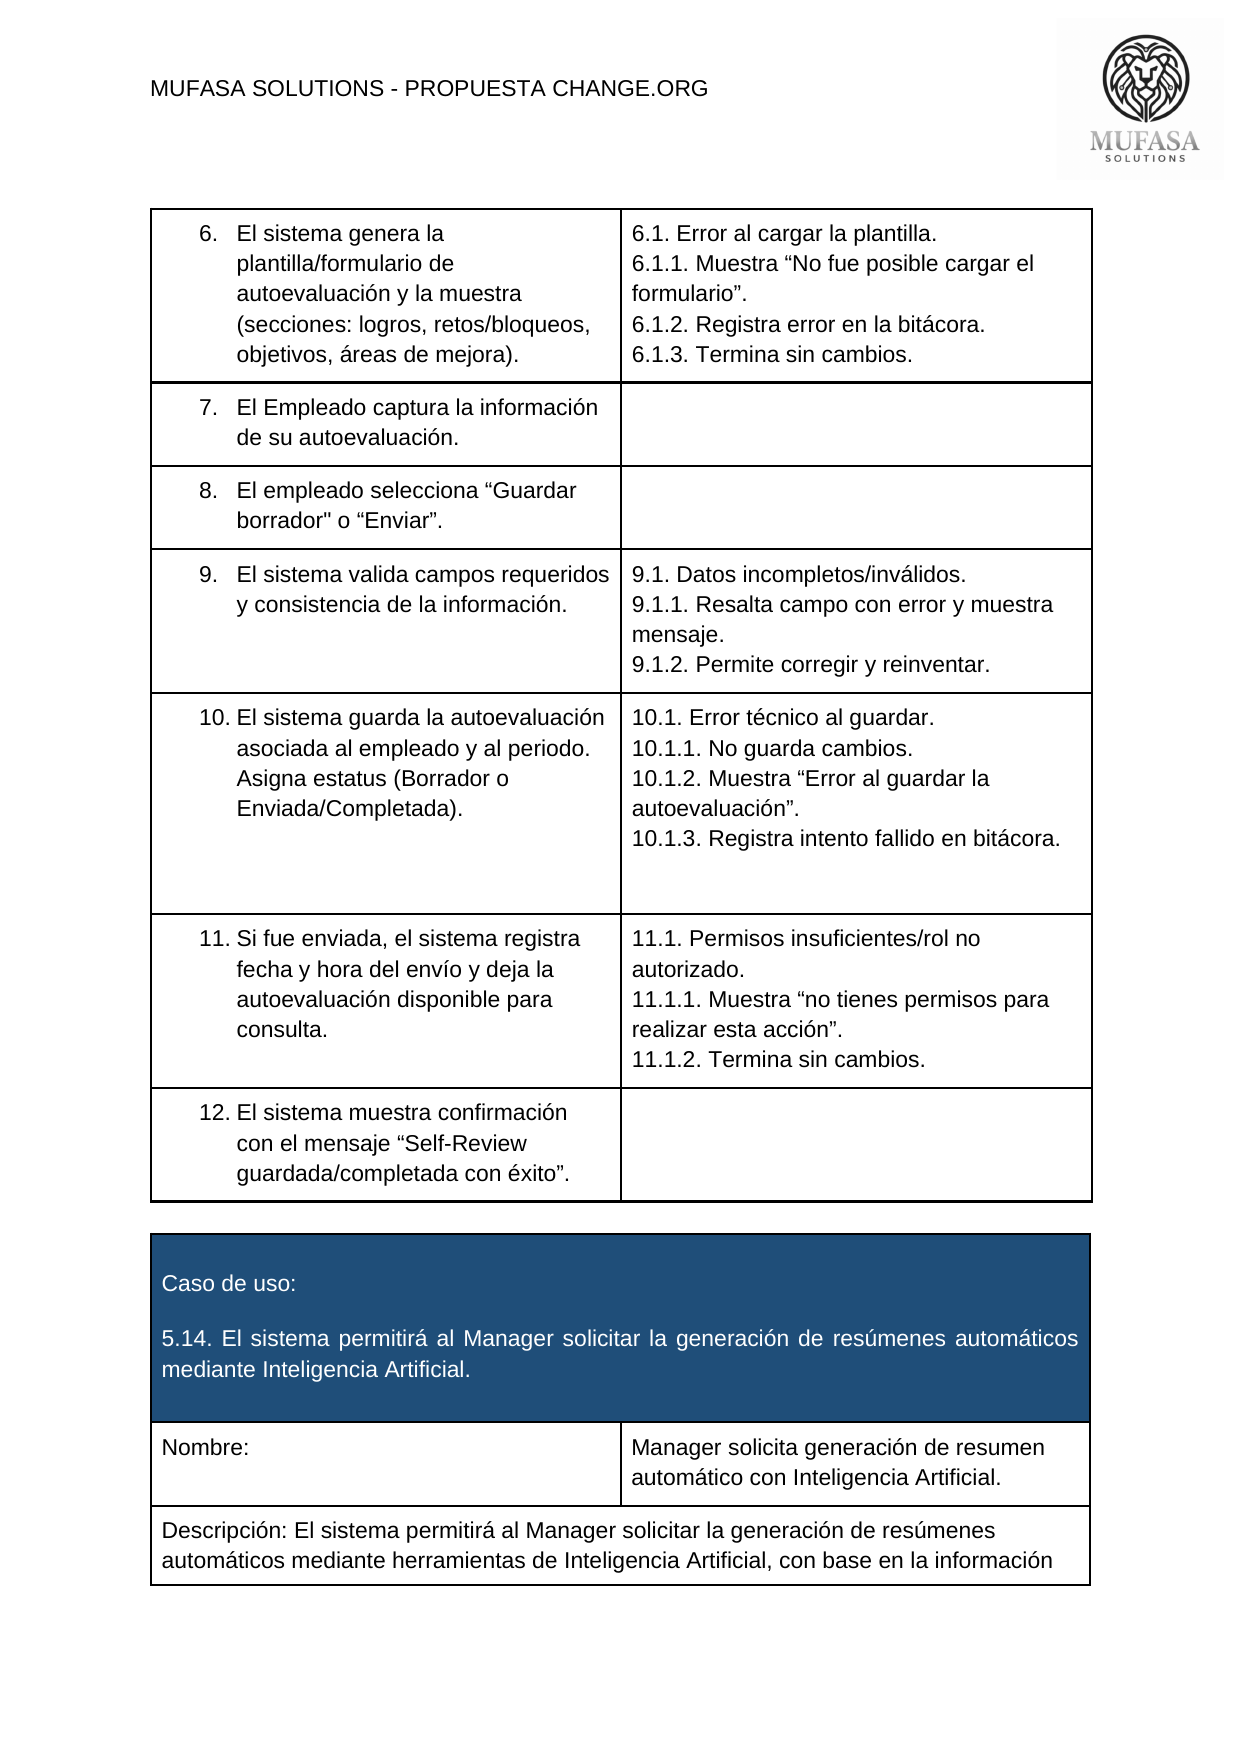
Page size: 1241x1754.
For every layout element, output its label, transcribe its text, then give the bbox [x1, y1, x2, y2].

table_cell 6.1. Error al cargar la plantilla. 6.1.1. Muestra “No fue posible cargar el formulario”. 6.1.2. Registra error en la bitácora. 6.1.3. Termina sin cambios. [622, 210, 1091, 381]
table_cell 9.1. Datos incompletos/inválidos. 9.1.1. Resalta campo con error y muestra mensaje. 9.1.2. Permite corregir y reinventar. [622, 550, 1091, 692]
table_cell El Empleado captura la información de su autoevaluación. [152, 384, 620, 465]
table_cell [622, 467, 1091, 548]
table_cell [622, 384, 1091, 465]
table_cell Nombre: [152, 1423, 620, 1504]
table_cell 10.1. Error técnico al guardar. 10.1.1. No guarda cambios. 10.1.2. Muestra “Error al guardar la autoevaluación”. 10.1.3. Registra intento fallido en bitácora. [622, 694, 1091, 913]
table_cell El sistema valida campos requeridos y consistencia de la información. [152, 550, 620, 692]
table_header Caso de uso: 5.14. El sistema permitirá al Manager solicitar la generación de resúmenes automáticos mediante Inteligencia Artificial. [152, 1235, 1089, 1421]
table_cell [622, 1089, 1091, 1200]
picture [1056, 18, 1225, 180]
table_cell Si fue enviada, el sistema registra fecha y hora del envío y deja la autoevaluación disponible para consulta. [152, 915, 620, 1087]
table_cell El sistema genera la plantilla/formulario de autoevaluación y la muestra (secciones: logros, retos/bloqueos, objetivos, áreas de mejora). [152, 210, 620, 381]
table_cell 11.1. Permisos insuficientes/rol no autorizado. 11.1.1. Muestra “no tienes permisos para realizar esta acción”. 11.1.2. Termina sin cambios. [622, 915, 1091, 1087]
table_cell El sistema muestra confirmación con el mensaje “Self-Review guardada/completada con éxito”. [152, 1089, 620, 1200]
table_cell El sistema guarda la autoevaluación asociada al empleado y al periodo. Asigna estatus (Borrador o Enviada/Completada). [152, 694, 620, 913]
table_cell El empleado selecciona “Guardar borrador" o “Enviar”. [152, 467, 620, 548]
table_cell Manager solicita generación de resumen automático con Inteligencia Artificial. [622, 1423, 1089, 1504]
